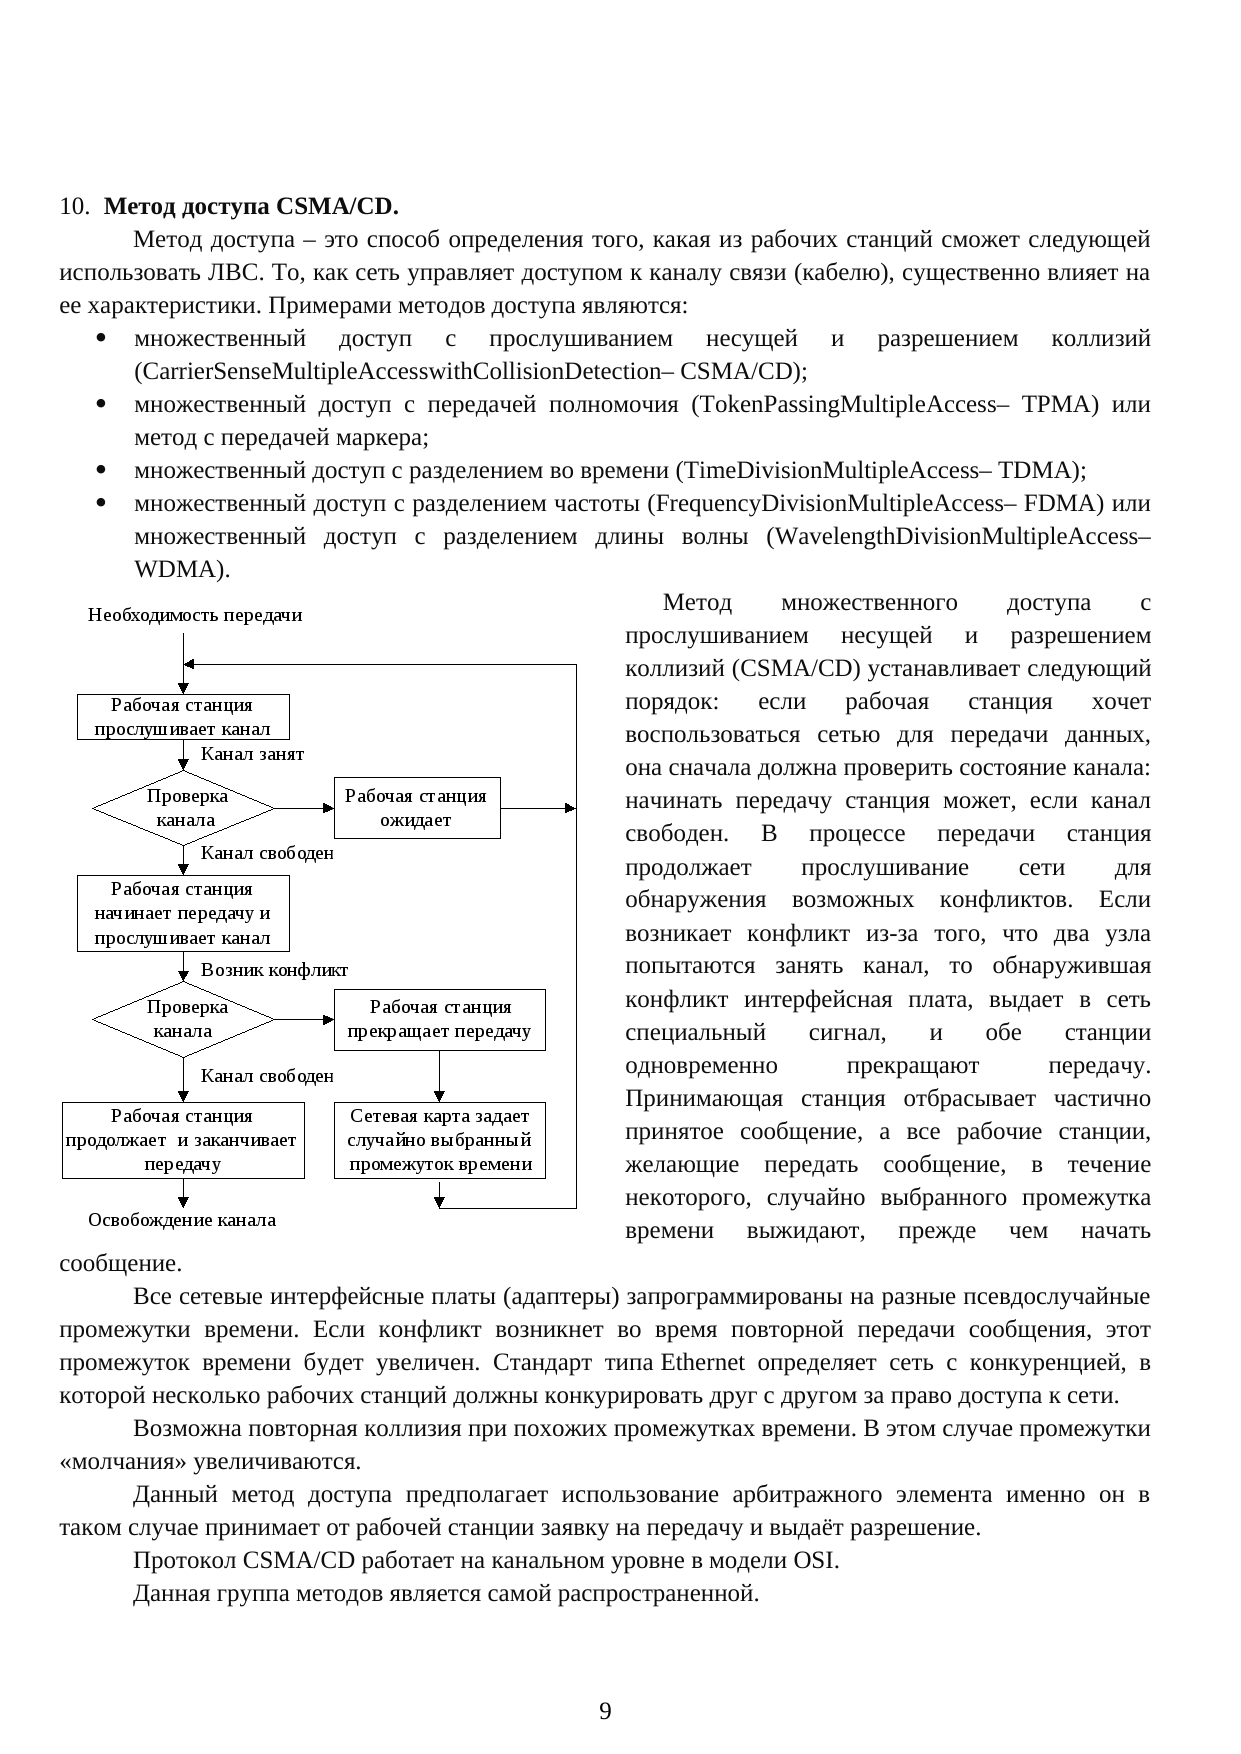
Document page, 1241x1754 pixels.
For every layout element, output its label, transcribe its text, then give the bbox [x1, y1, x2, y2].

list множественный доступ с передачей полномочия (TokenPassingMultipleAccess– TPMA) или метод с передачей маркера; [97, 389, 1152, 451]
text Все сетевые интерфейсные платы (адаптеры) запрограммированы на разные псевдослучайные промежутки времени. Если конфликт возникнет во время повторной передачи сообщения, этот промежуток времени будет увеличен. Стандарт типа Ethernet определяет сеть с конкуренцией, в которой несколько рабочих станций должны конкурировать друг с другом за право доступа к сети. [59, 1281, 1152, 1409]
text Данный метод доступа предполагает использование арбитражного элемента именно он в таком случае принимает от рабочей станции заявку на передачу и выдаёт разрешение. [59, 1479, 1152, 1541]
picture [59, 600, 607, 1235]
text Метод доступа – это способ определения того, какая из рабочих станций сможет следующей использовать ЛВС. То, как сеть управляет доступом к каналу связи (кабелю), существенно влияет на ее характеристики. Примерами методов доступа являются: [59, 224, 1152, 319]
text Протокол CSMA/CD работает на канальном уровне в модели OSI. [59, 1545, 1152, 1574]
list множественный доступ с разделением во времени (TimeDivisionMultipleAccess– TDMA); [97, 455, 1152, 484]
list множественный доступ с прослушиванием несущей и разрешением коллизий (CarrierSenseMultipleAccesswithCollisionDetection– CSMA/CD); [97, 323, 1152, 385]
text Данная группа методов является самой распространенной. [59, 1578, 1152, 1607]
list Метод доступа CSMA/CD. [59, 191, 1152, 220]
text Возможна повторная коллизия при похожих промежутках времени. В этом случае промежутки «молчания» увеличиваются. [59, 1413, 1152, 1475]
list множественный доступ с разделением частоты (FrequencyDivisionMultipleAccess– FDMA) или множественный доступ с разделением длины волны (WavelengthDivisionMultipleAccess– WDMA). [97, 488, 1152, 583]
